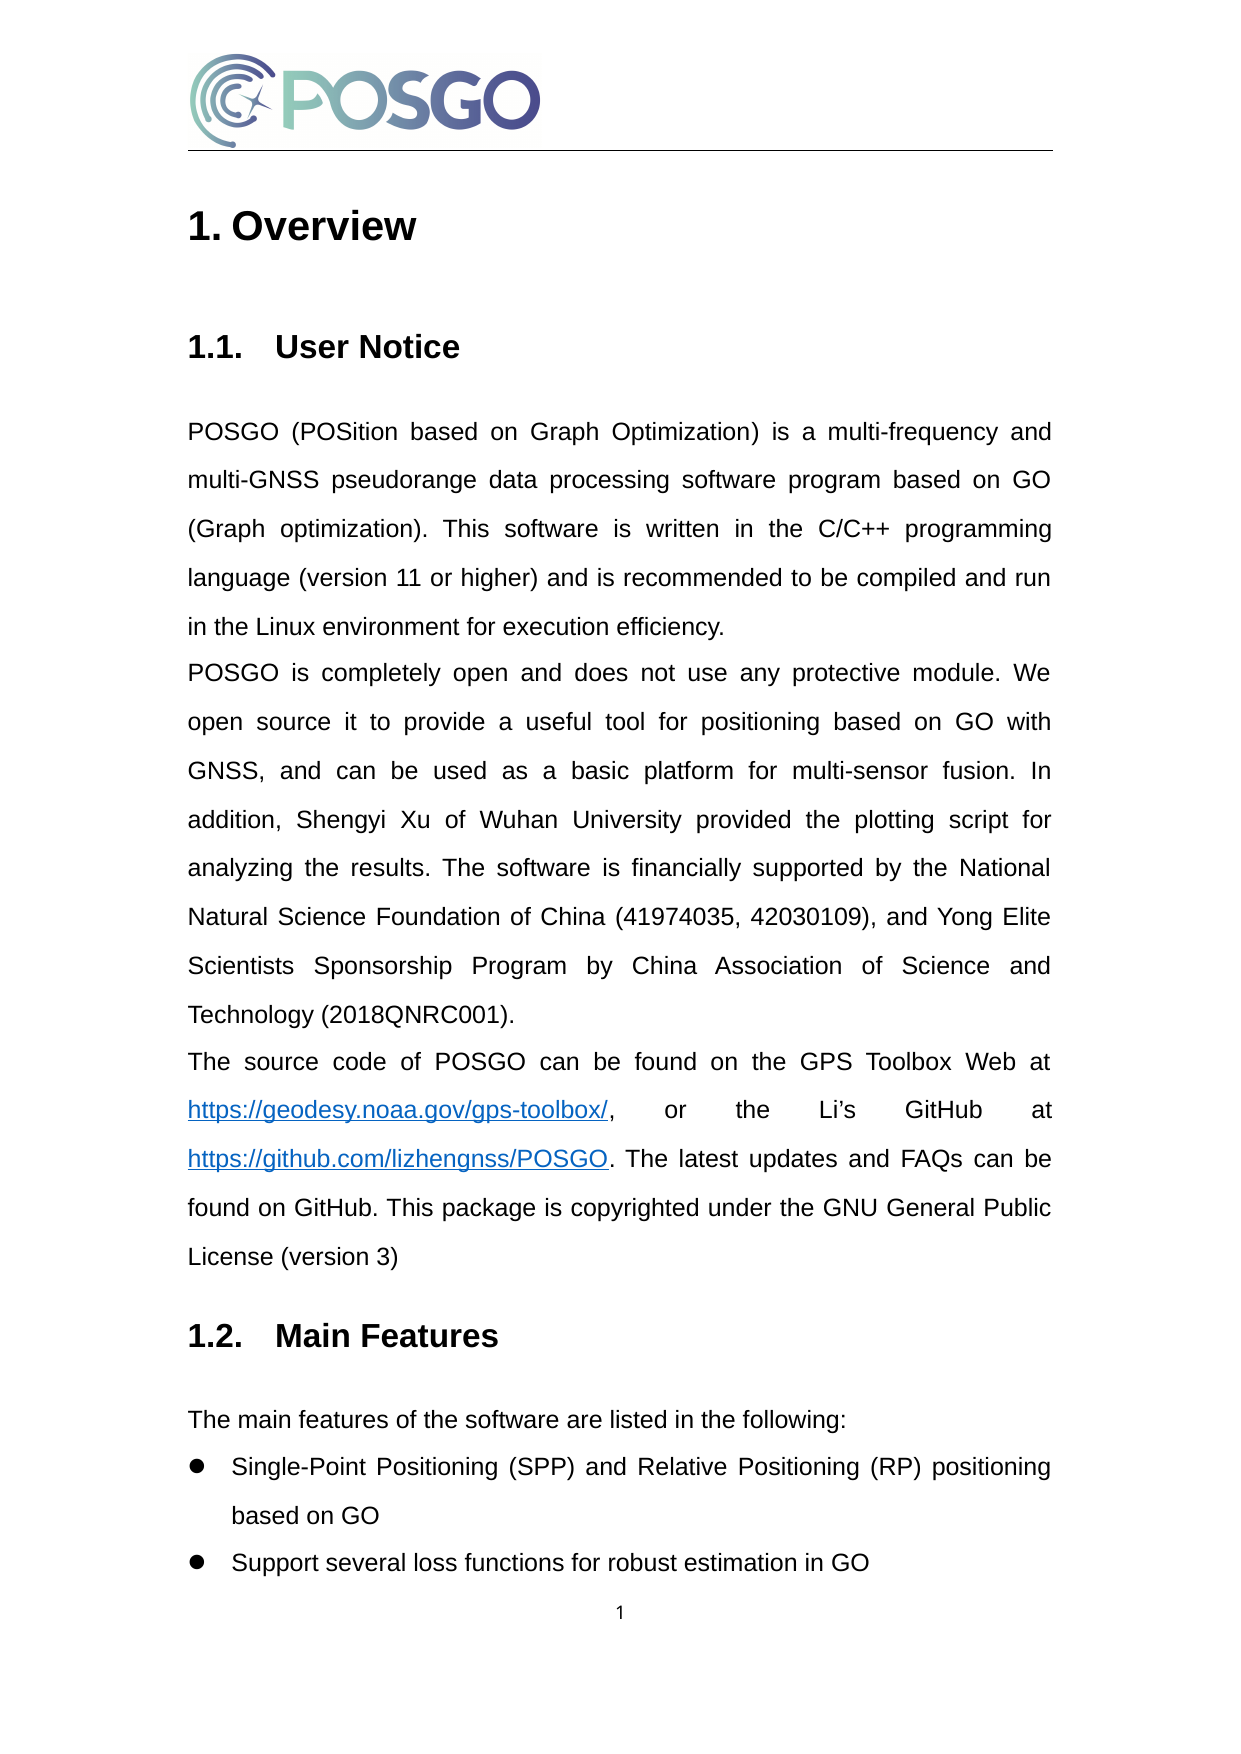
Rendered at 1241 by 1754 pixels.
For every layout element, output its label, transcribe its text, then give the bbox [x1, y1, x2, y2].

list Single-Point Positioning (SPP) and Relative Positioning (RP) positioning based on GO [187, 1450, 1053, 1531]
text The source code of POSGO can be found on the GPS Toolbox Web at https://geodesy.noaa.gov/gps-toolbox/, or the Li’s GitHub at https://github.com/lizhengnss/POSGO. The latest updates and FAQs can be found on GitHub. This package is copyrighted under the GNU General Public License (version 3) [187, 1045, 1053, 1272]
subtitle Overview [187, 193, 1053, 258]
subtitle User Notice [187, 314, 1053, 379]
list Support several loss functions for robust estimation in GO [187, 1546, 1053, 1578]
text POSGO is completely open and does not use any protective module. We open source it to provide a useful tool for positioning based on GO with GNSS, and can be used as a basic platform for multi-sensor fusion. In addition, Shengyi Xu of Wuhan University provided the plotting script for analyzing the results. The software is financially supported by the National Natural Science Foundation of China (41974035, 42030109), and Yong Elite Scientists Sponsorship Program by China Association of Science and Technology (2018QNRC001). [187, 657, 1053, 1030]
subtitle Main Features [187, 1303, 1053, 1368]
picture [187, 53, 542, 148]
text POSGO (POSition based on Graph Optimization) is a multi-frequency and multi-GNSS pseudorange data processing software program based on GO (Graph optimization). This software is written in the C/C++ programming language (version 11 or higher) and is recommended to be compiled and run in the Linux environment for execution efficiency. [187, 415, 1053, 642]
text The main features of the software are listed in the following: [187, 1403, 1053, 1436]
